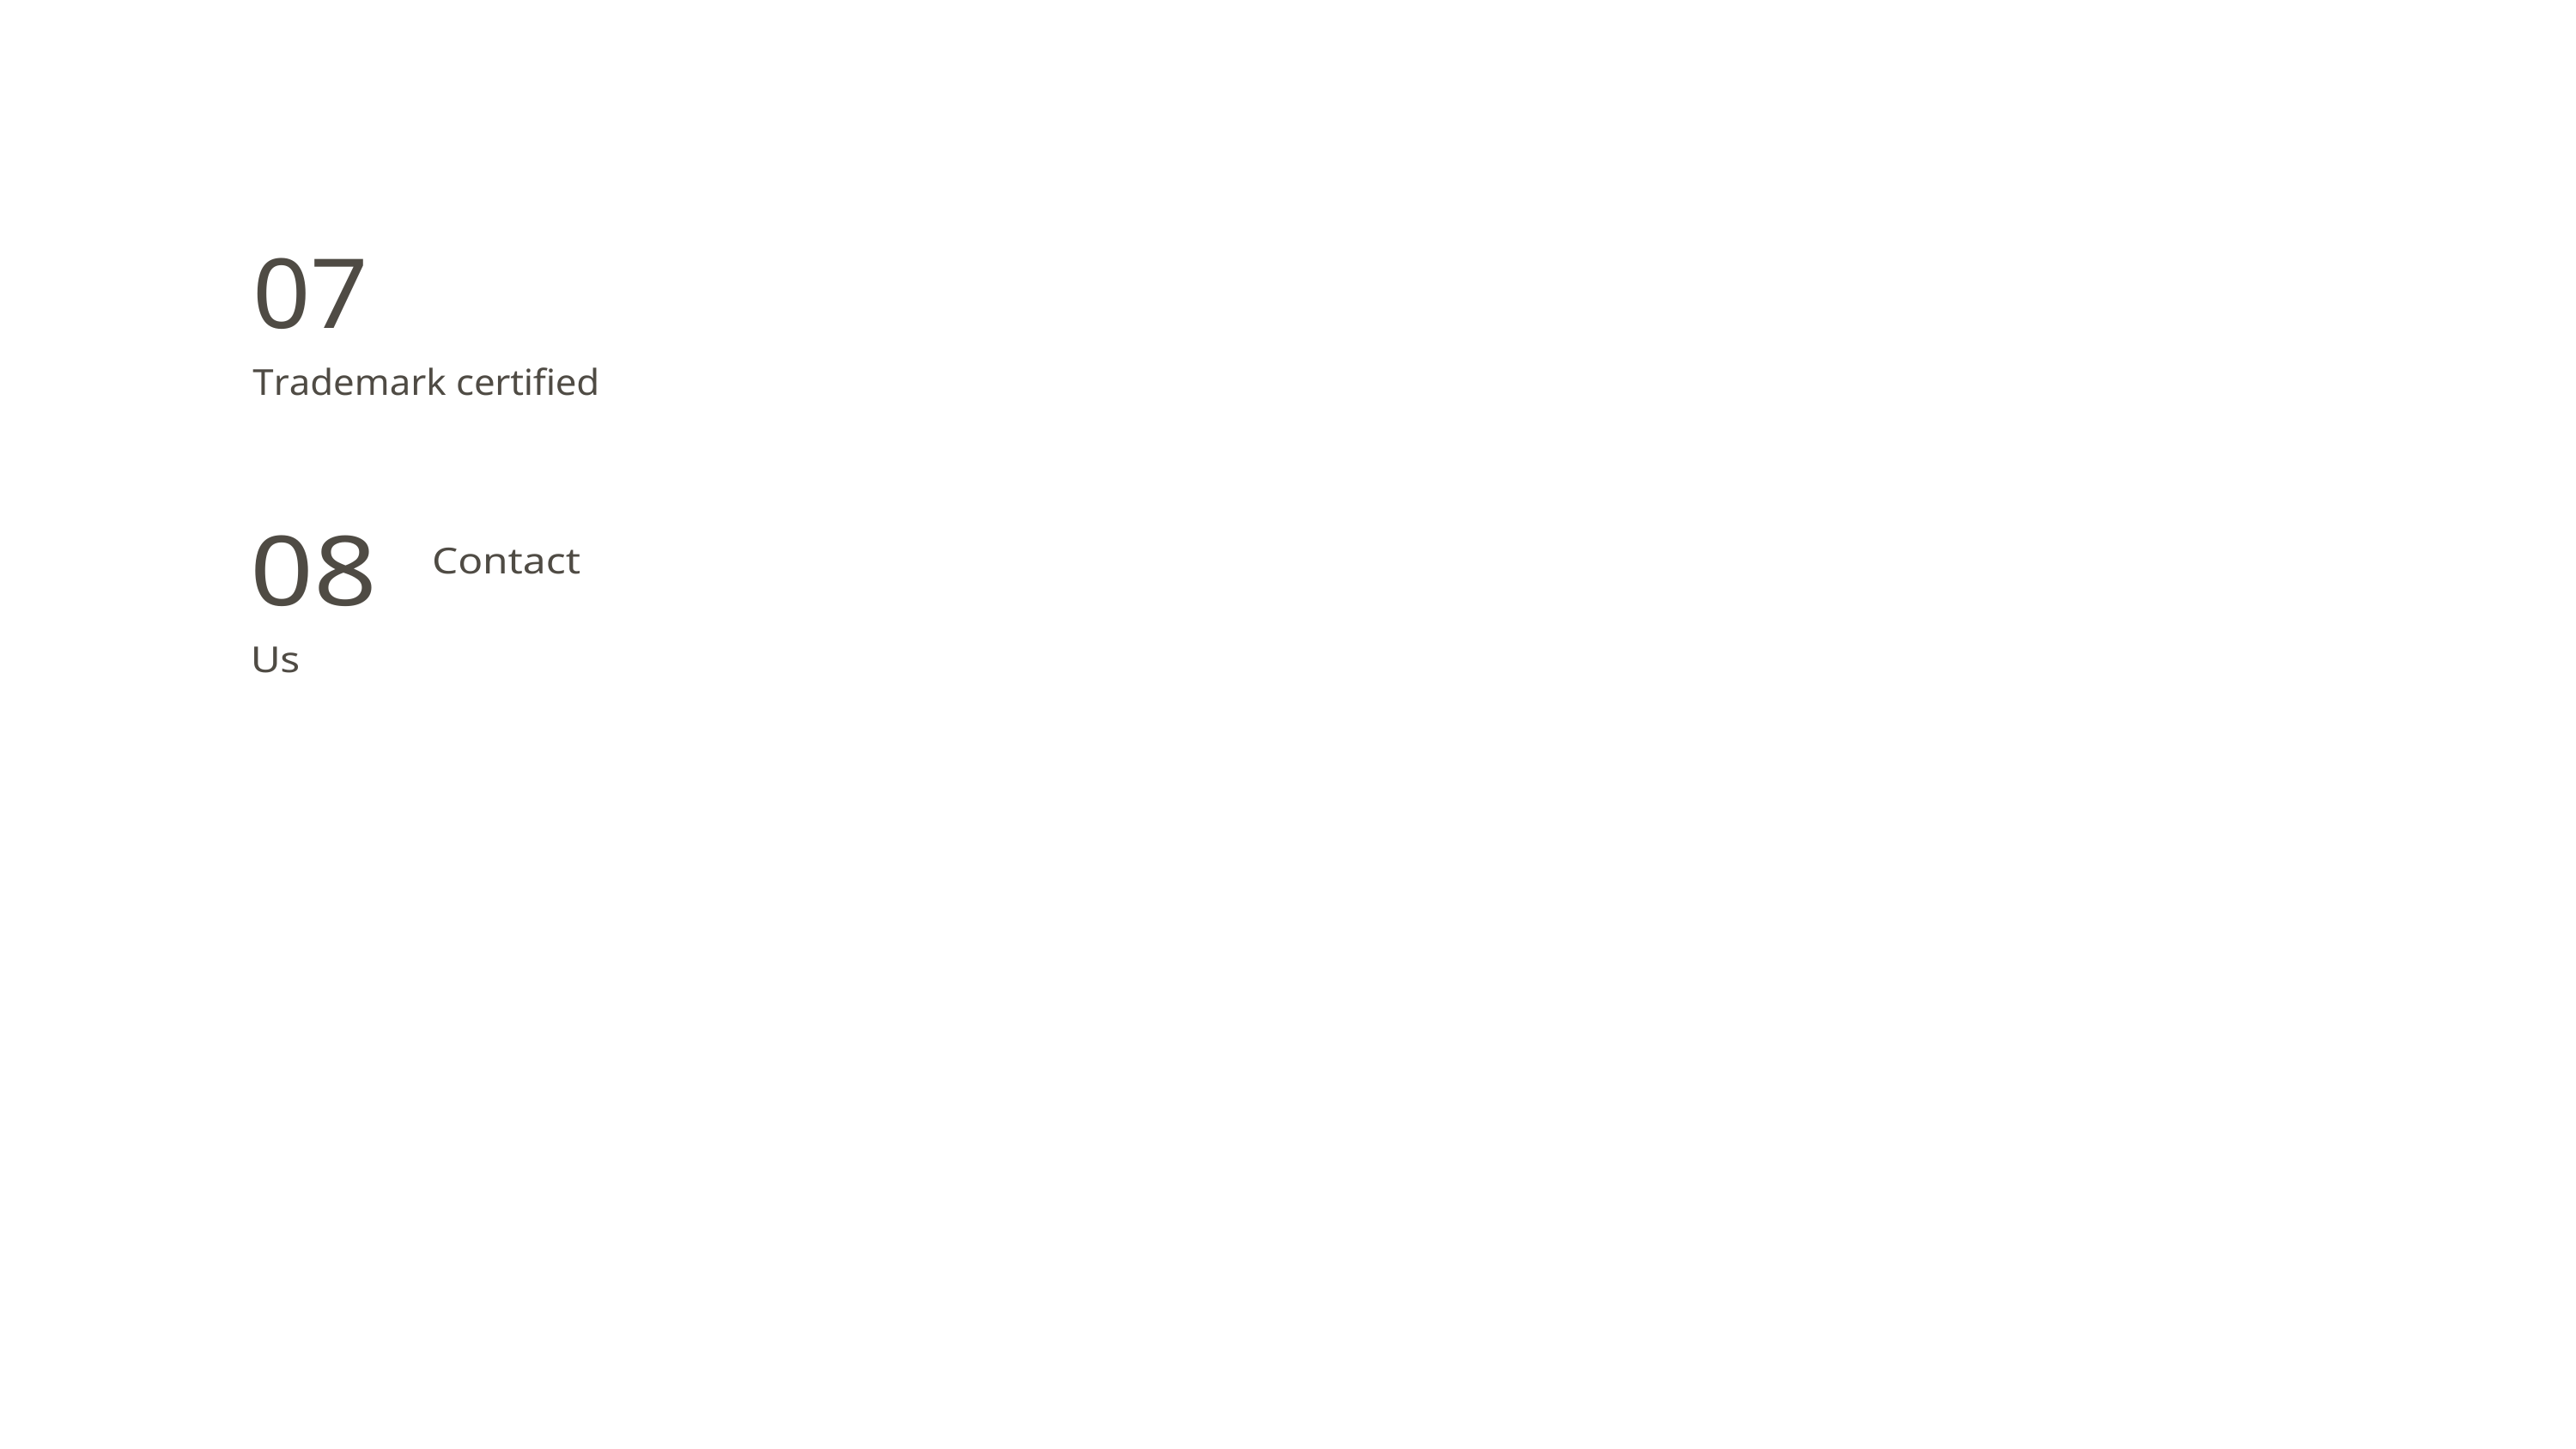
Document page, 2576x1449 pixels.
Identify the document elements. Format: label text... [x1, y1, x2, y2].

text 08 Contact Us [251, 470, 615, 682]
text 07 Trademark certified [252, 165, 615, 405]
